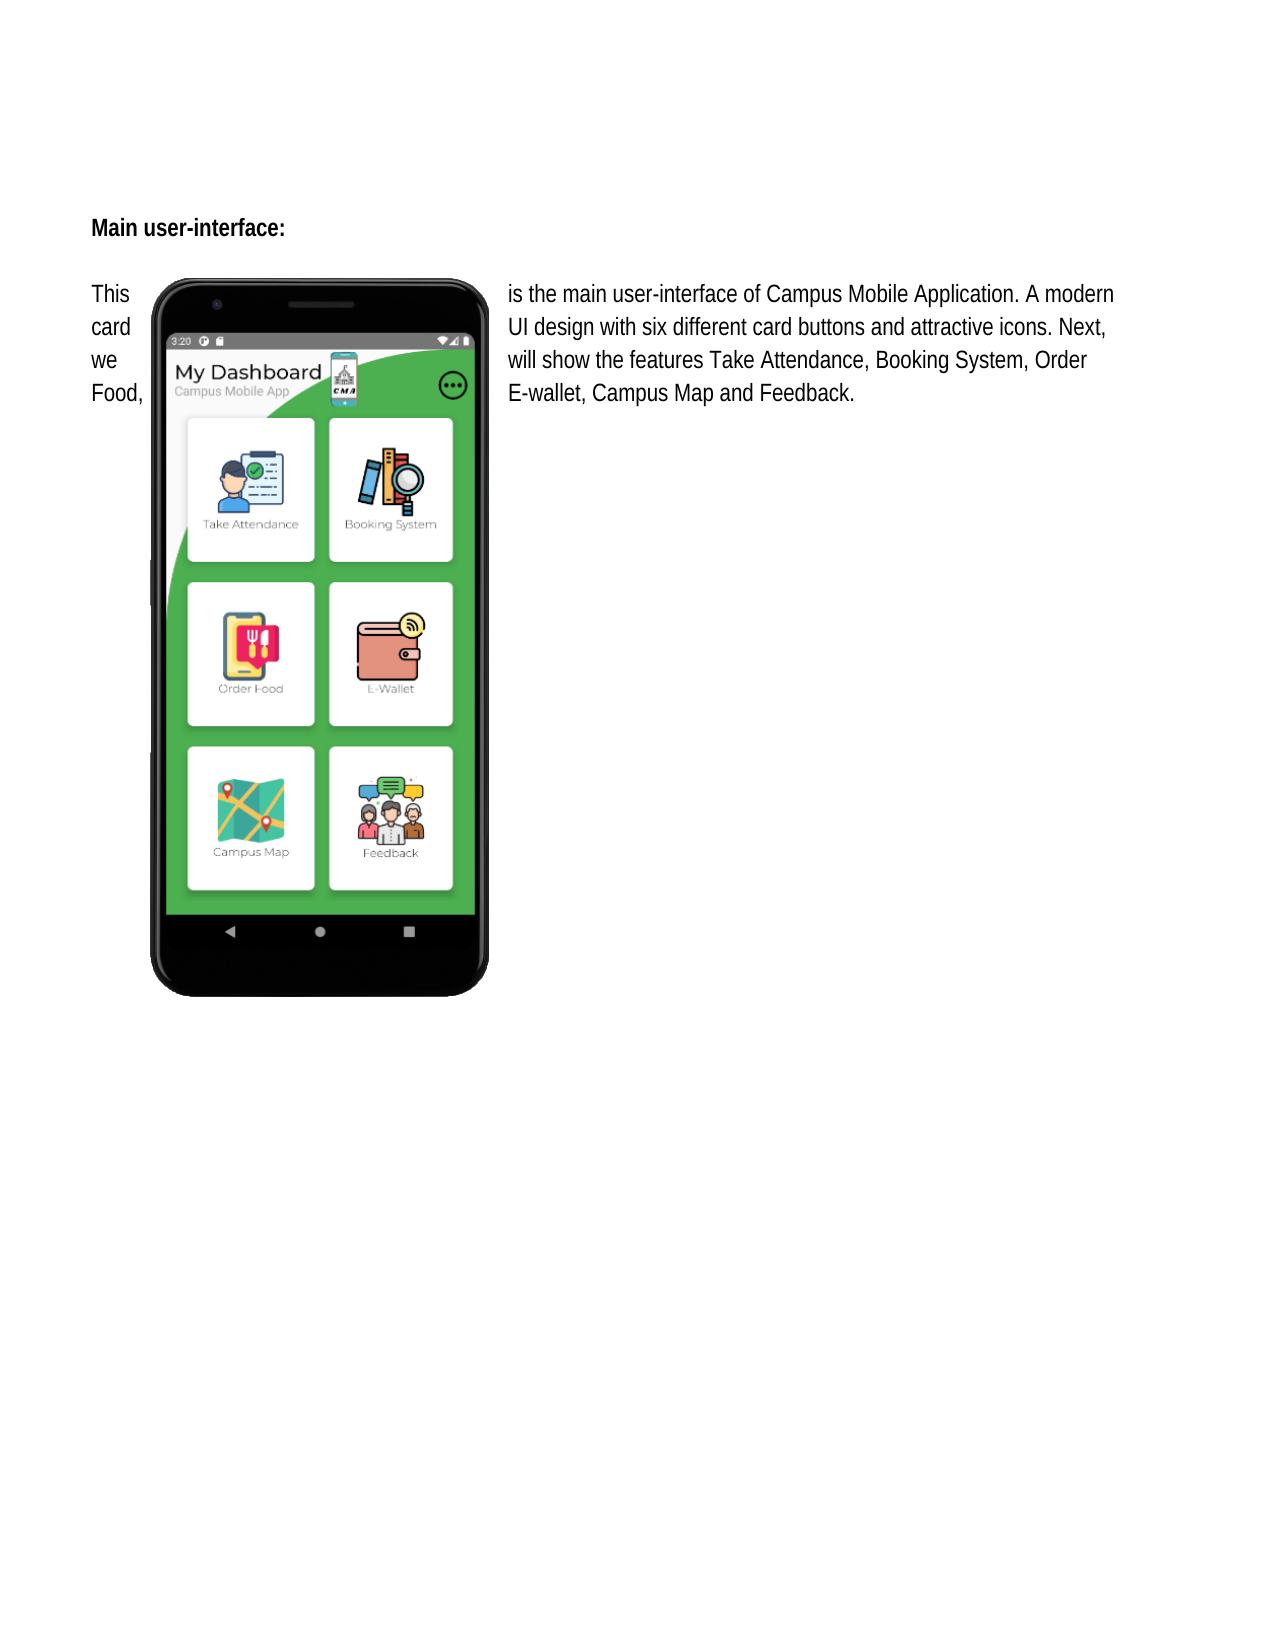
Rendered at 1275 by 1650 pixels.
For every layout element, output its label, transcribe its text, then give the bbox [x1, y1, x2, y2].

text This is the main user-interface of Campus Mobile Application. A modern card UI design with six different card buttons and attractive icons. Next, we will show the features Take Attendance, Booking System, Order Food, E-wallet, Campus Map and Feedback. [489, 279, 1125, 406]
text Main user-interface: [91, 213, 1125, 242]
picture [150, 278, 489, 1001]
